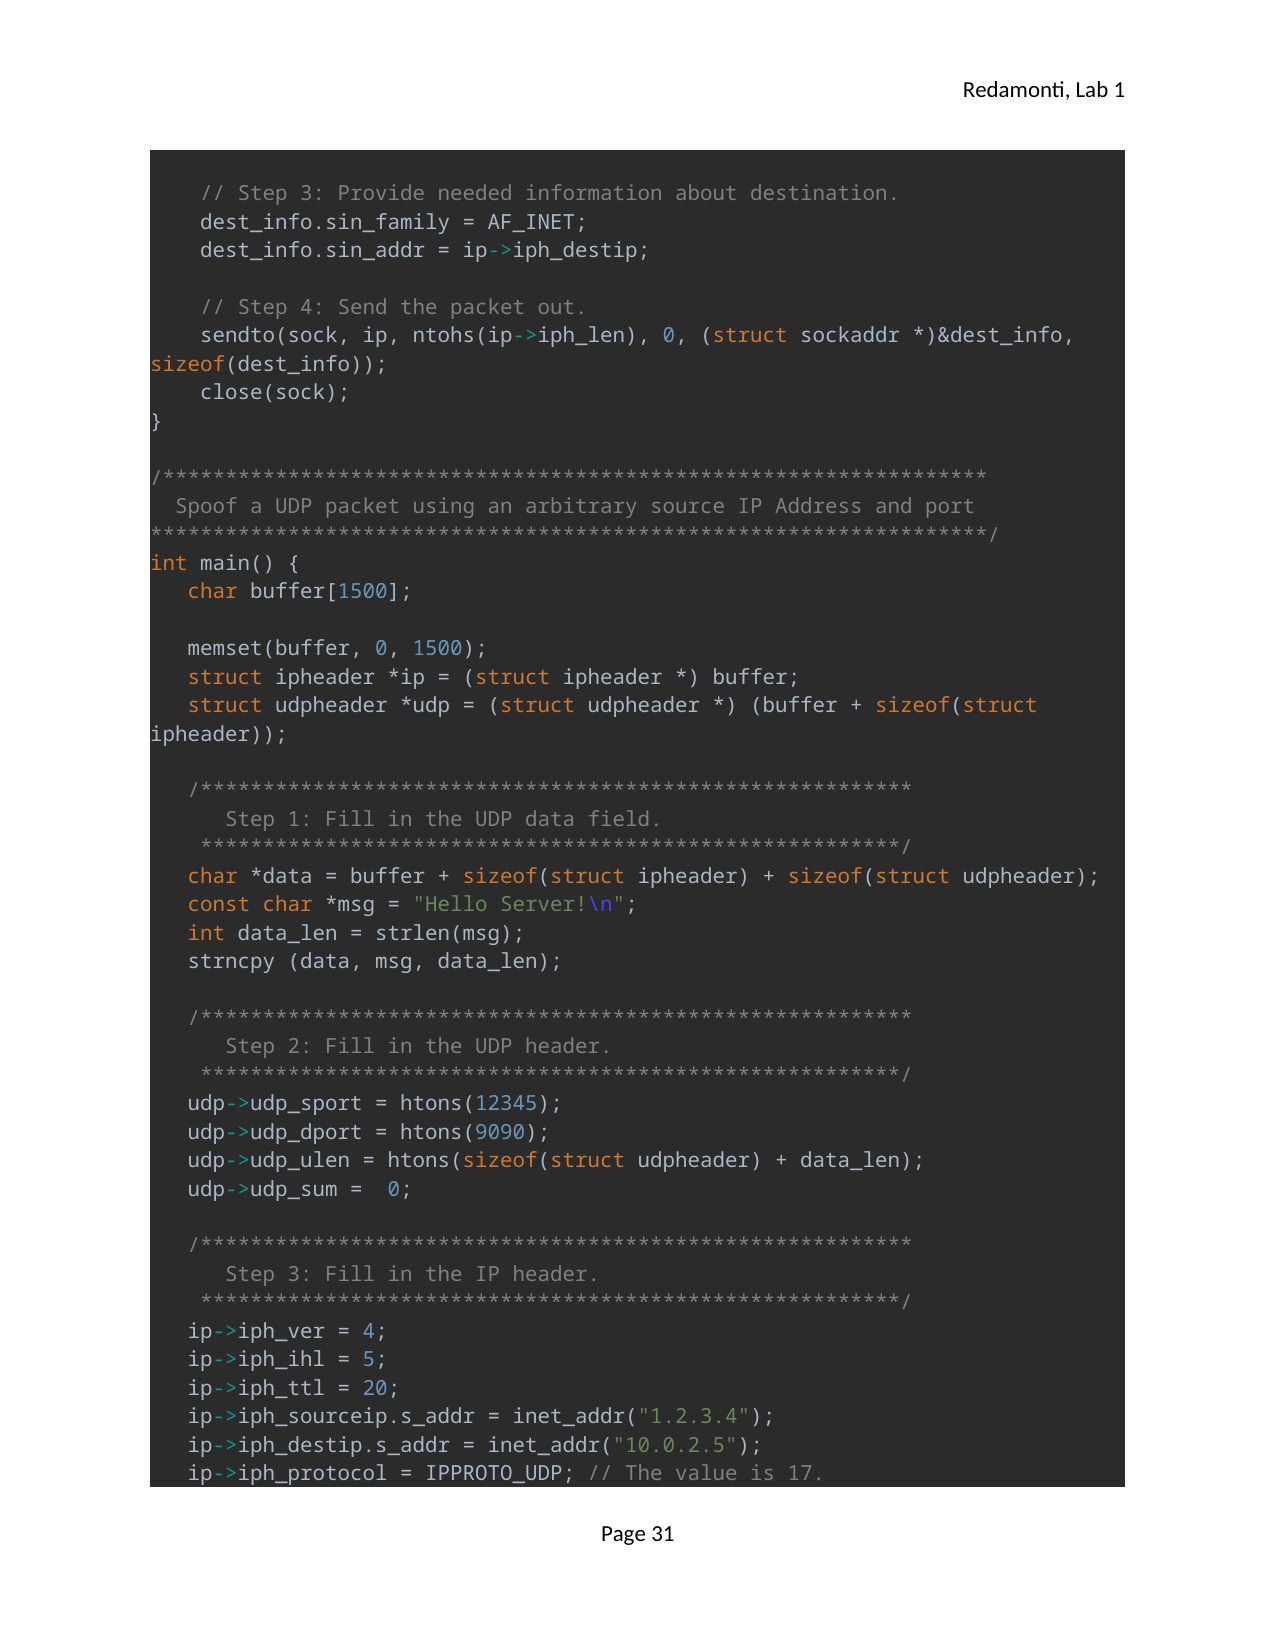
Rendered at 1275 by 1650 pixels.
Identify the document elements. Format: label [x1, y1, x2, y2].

text [150, 150, 1125, 1487]
